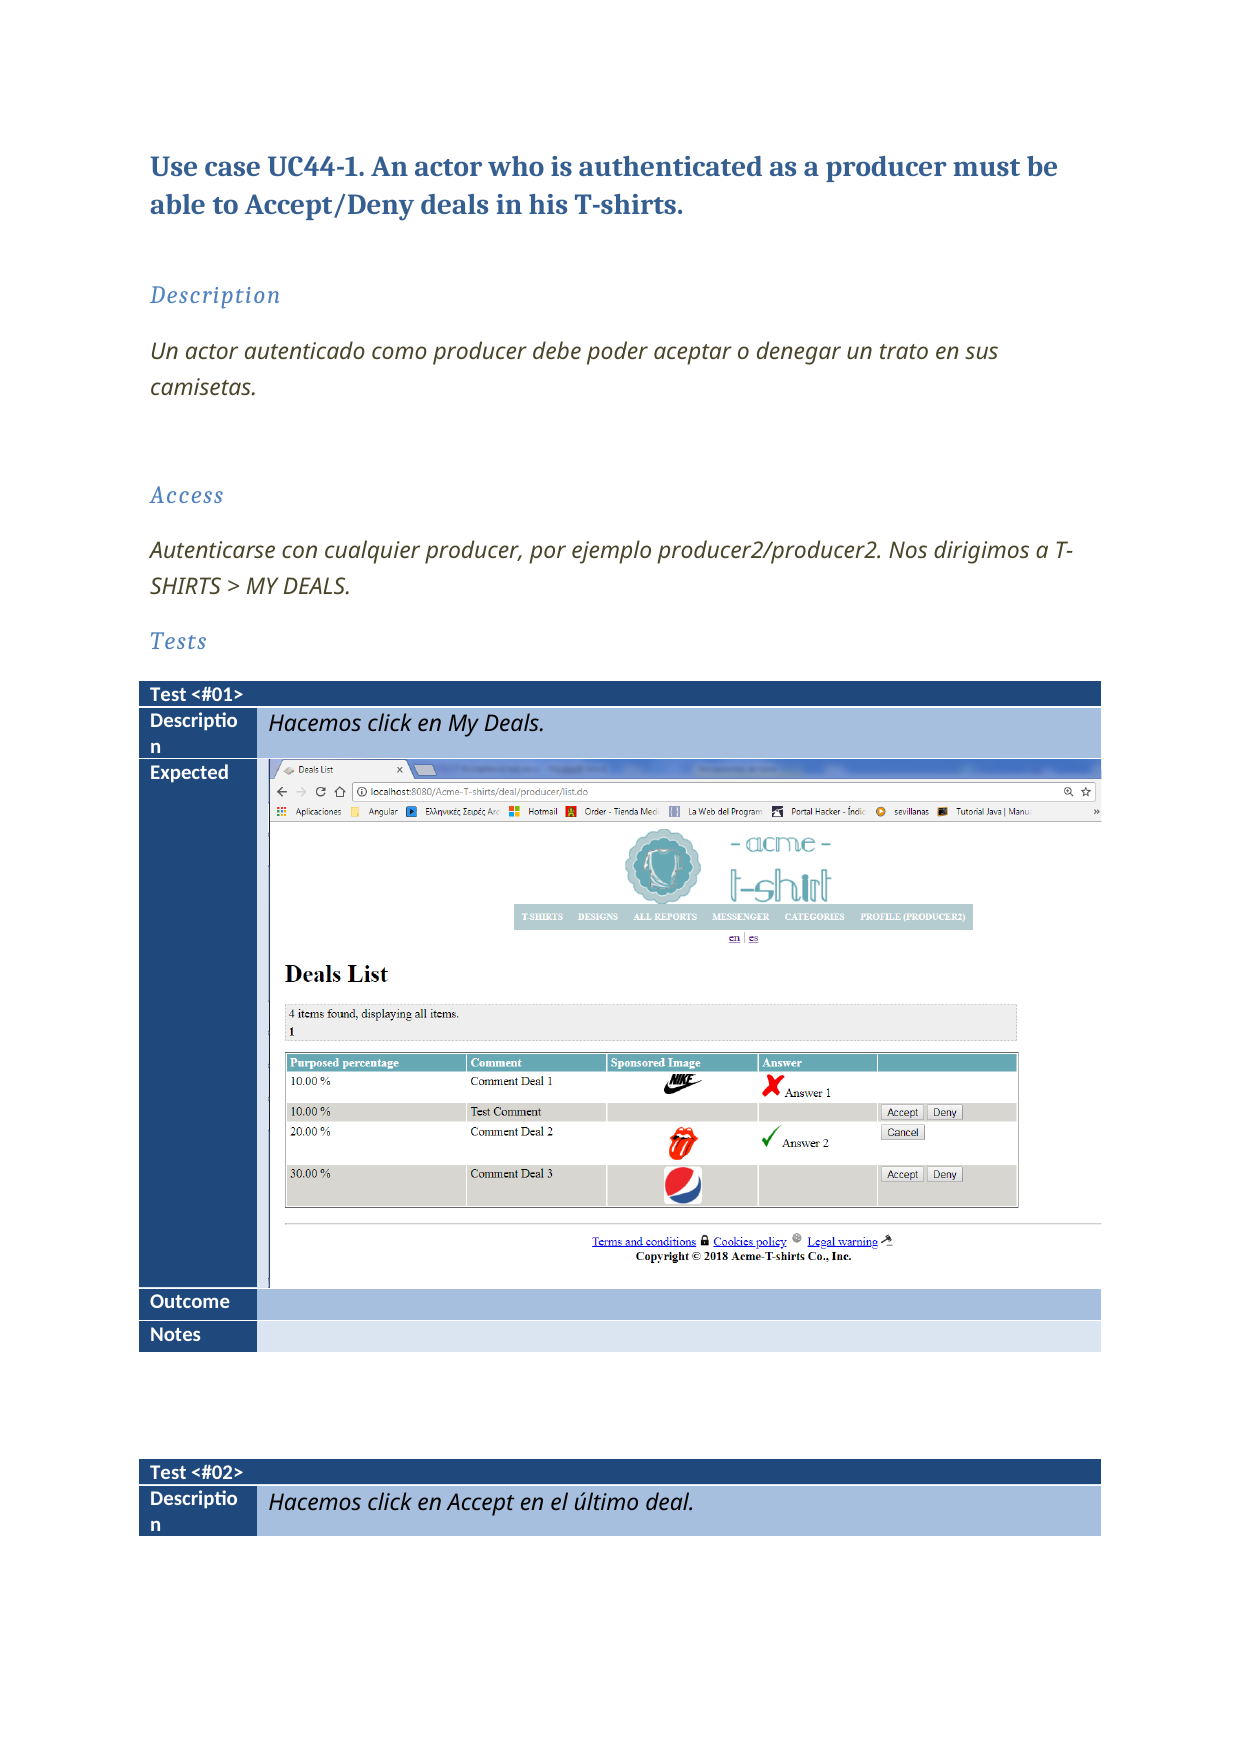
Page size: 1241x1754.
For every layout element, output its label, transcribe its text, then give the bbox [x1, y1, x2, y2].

subtitle Access [150, 481, 1090, 509]
subtitle Description [150, 281, 1090, 310]
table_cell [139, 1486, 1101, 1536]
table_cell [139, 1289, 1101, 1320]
subtitle Tests [150, 627, 1090, 656]
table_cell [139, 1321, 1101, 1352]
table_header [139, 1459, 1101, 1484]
text Use case UC44-1. An actor who is authenticated as a producer must be able to Accept/Deny deals in his T-shirts. [150, 150, 1090, 222]
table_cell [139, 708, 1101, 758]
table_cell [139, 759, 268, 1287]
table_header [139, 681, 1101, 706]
picture [268, 759, 1102, 1288]
text Autenticarse con cualquier producer, por ejemplo producer2/producer2. Nos dirigimos a T-SHIRTS > MY DEALS. [150, 534, 1090, 602]
subtitle Un actor autenticado como producer debe poder aceptar o denegar un trato en sus camisetas. [150, 335, 1090, 402]
